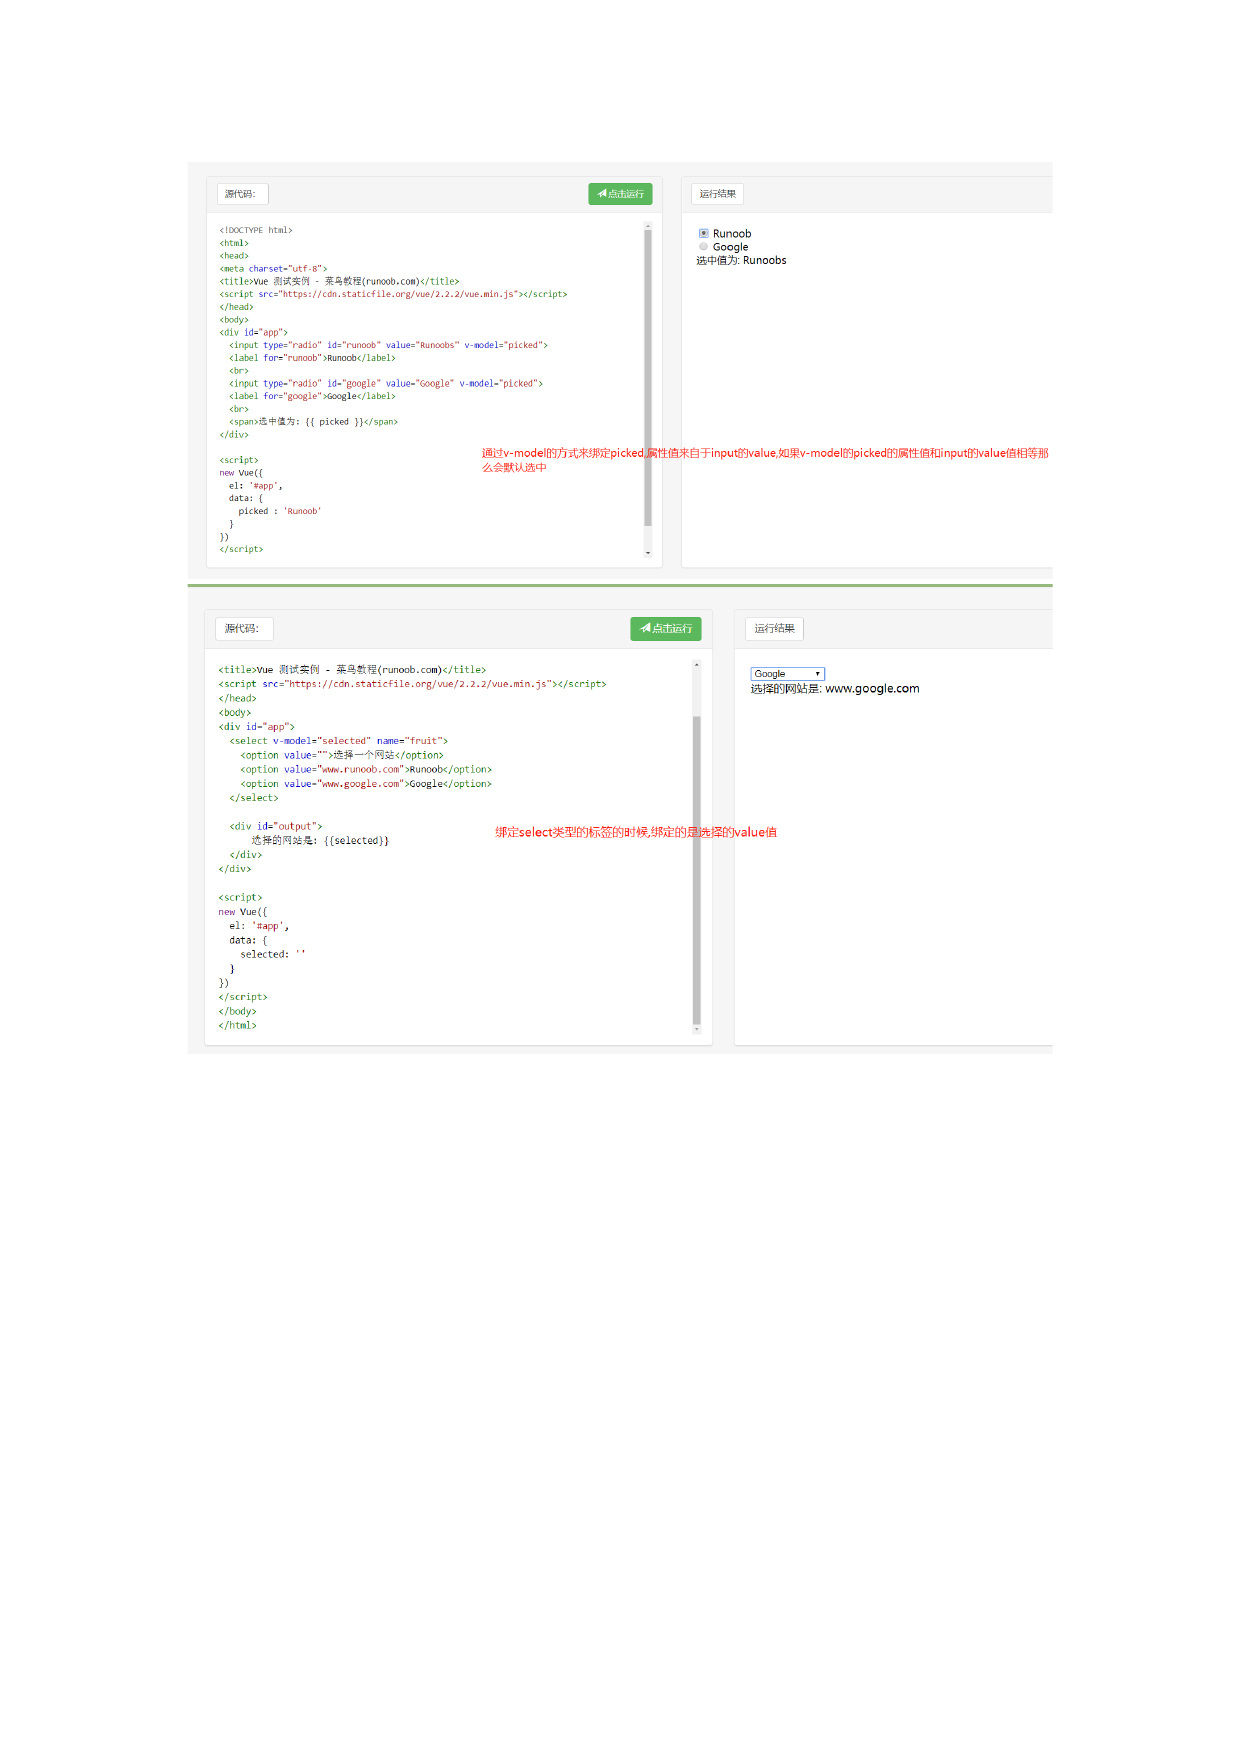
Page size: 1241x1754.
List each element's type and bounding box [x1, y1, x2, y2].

picture [187, 584, 1053, 1054]
picture [187, 162, 1053, 579]
